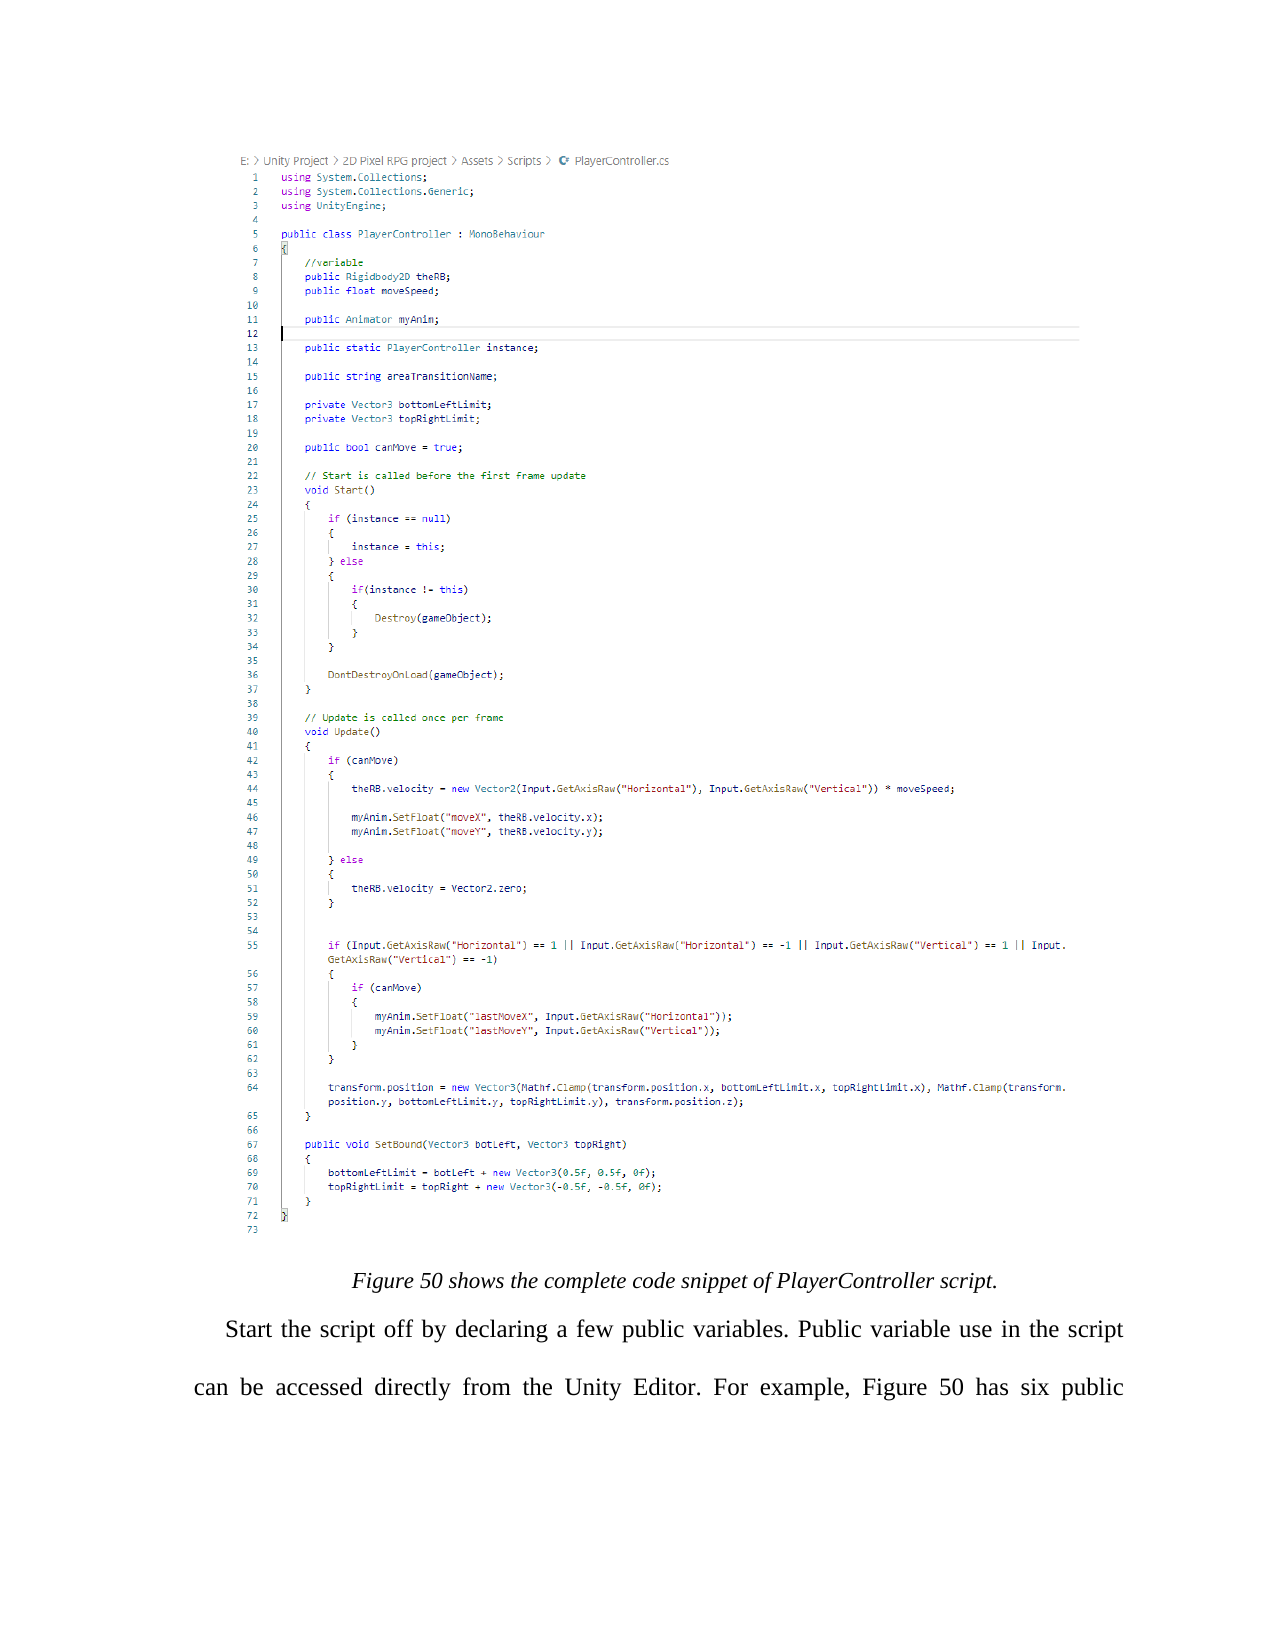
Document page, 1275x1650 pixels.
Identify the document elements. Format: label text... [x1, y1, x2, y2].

picture [233, 150, 1080, 1246]
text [194, 1314, 1125, 1401]
text Figure 50 shows the complete code snippet of PlayerController script. [194, 1267, 1125, 1293]
